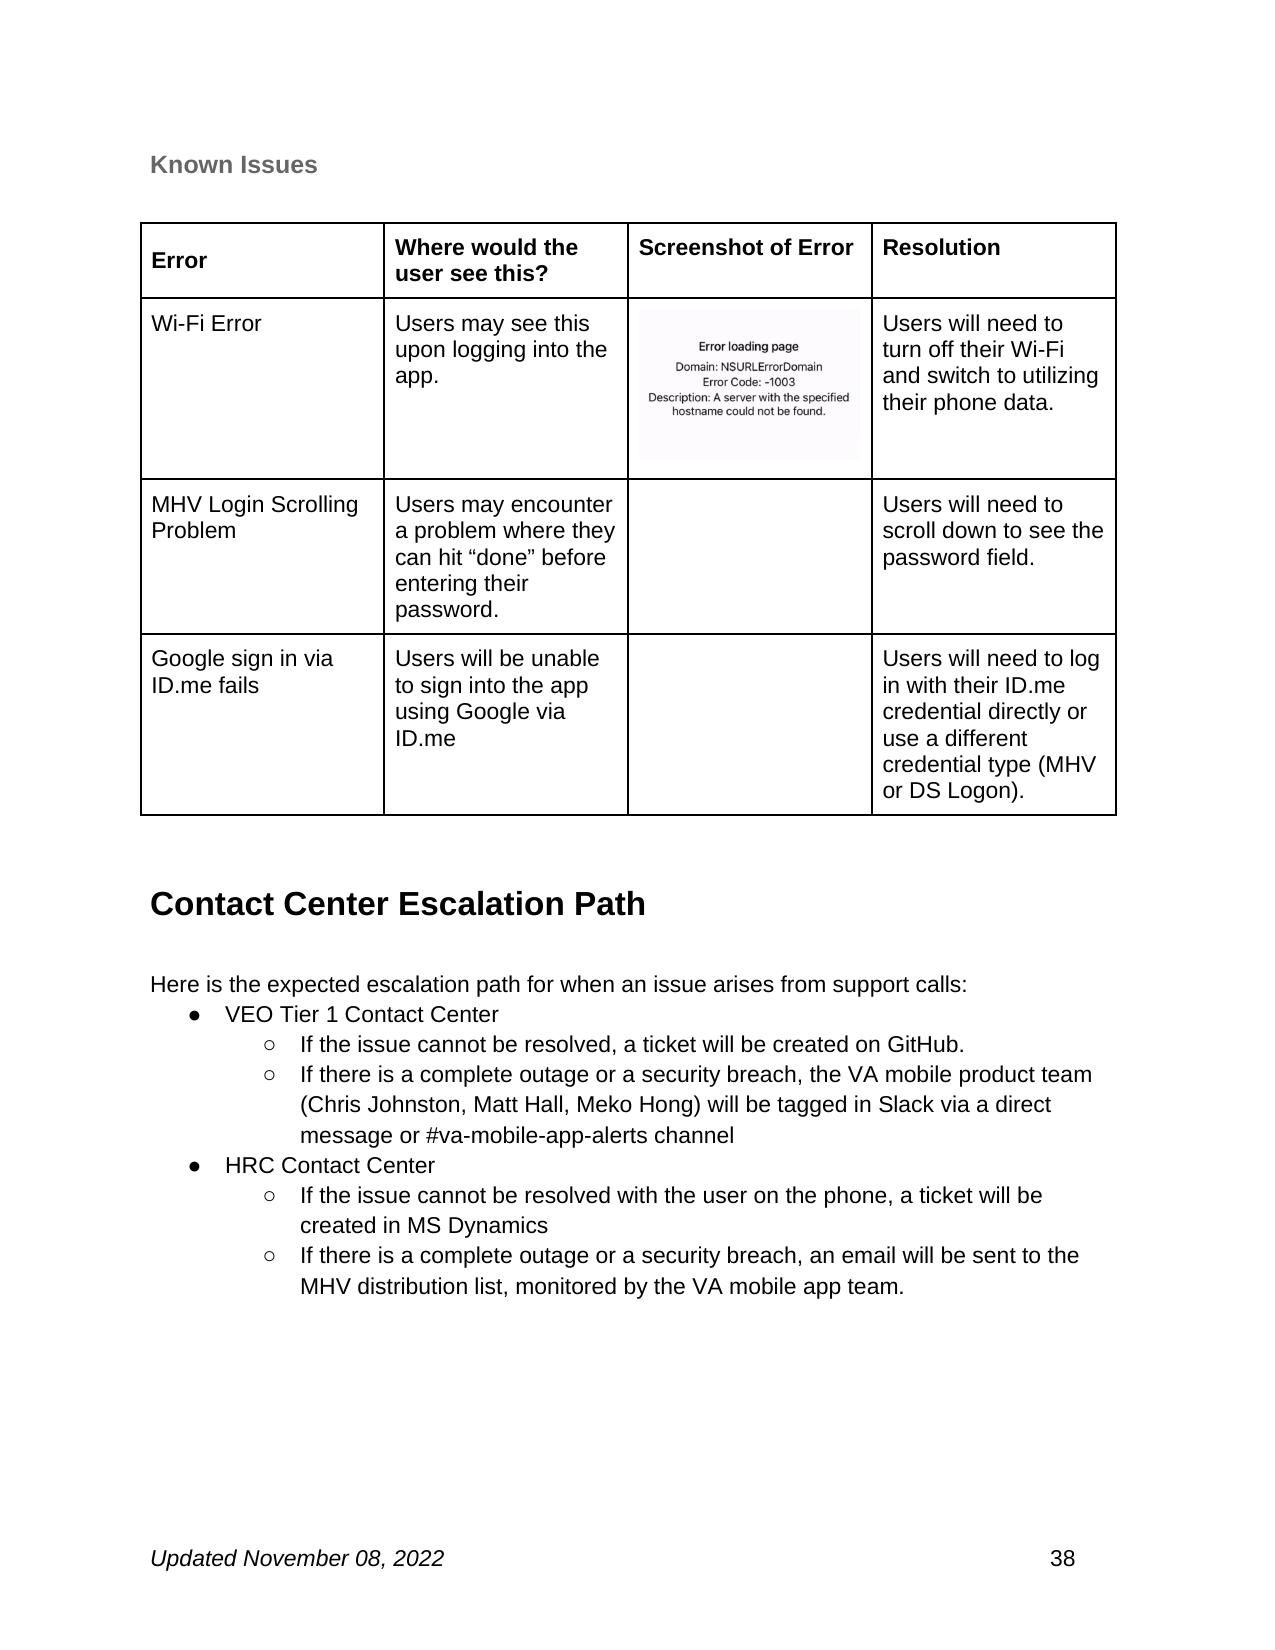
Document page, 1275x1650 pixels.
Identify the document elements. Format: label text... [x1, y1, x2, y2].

table_cell Users will need to turn off their Wi-Fi and switch to utilizing their phone data. [873, 299, 1115, 478]
subtitle Contact Center Escalation Path [150, 884, 1125, 922]
table_cell Users will need to scroll down to see the password field. [873, 480, 1115, 633]
list If there is a complete outage or a security breach, an email will be sent to the MHV distribution list, monitored by the VA mobile app team. [262, 1242, 1125, 1299]
subtitle Known Issues [150, 150, 1125, 179]
list If the issue cannot be resolved, a ticket will be created on GitHub. [262, 1031, 1125, 1057]
table_header Resolution [873, 224, 1115, 297]
table_cell Google sign in via ID.me fails [142, 635, 383, 814]
table_header Error [142, 224, 383, 297]
table_cell Wi-Fi Error [142, 299, 383, 478]
table_cell [629, 480, 871, 633]
text Here is the expected escalation path for when an issue arises from support calls: [150, 971, 1125, 997]
list VEO Tier 1 Contact Center [187, 1001, 1125, 1027]
table_cell MHV Login Scrolling Problem [142, 480, 383, 633]
table_cell [629, 299, 871, 478]
table_cell Users may encounter a problem where they can hit “done” before entering their password. [385, 480, 627, 633]
table_header Screenshot of Error [629, 224, 871, 297]
table_cell Users may see this upon logging into the app. [385, 299, 627, 478]
table_cell Users will be unable to sign into the app using Google via ID.me [385, 635, 627, 814]
table_cell [629, 635, 871, 814]
picture [638, 309, 861, 460]
table_cell Users will need to log in with their ID.me credential directly or use a different credential type (MHV or DS Logon). [873, 635, 1115, 814]
list HRC Contact Center [187, 1152, 1125, 1178]
list If there is a complete outage or a security breach, the VA mobile product team (Chris Johnston, Matt Hall, Meko Hong) will be tagged in Slack via a direct message or #va-mobile-app-alerts channel [262, 1061, 1125, 1148]
table_header Where would the user see this? [385, 224, 627, 297]
list If the issue cannot be resolved with the user on the phone, a ticket will be created in MS Dynamics [262, 1182, 1125, 1239]
